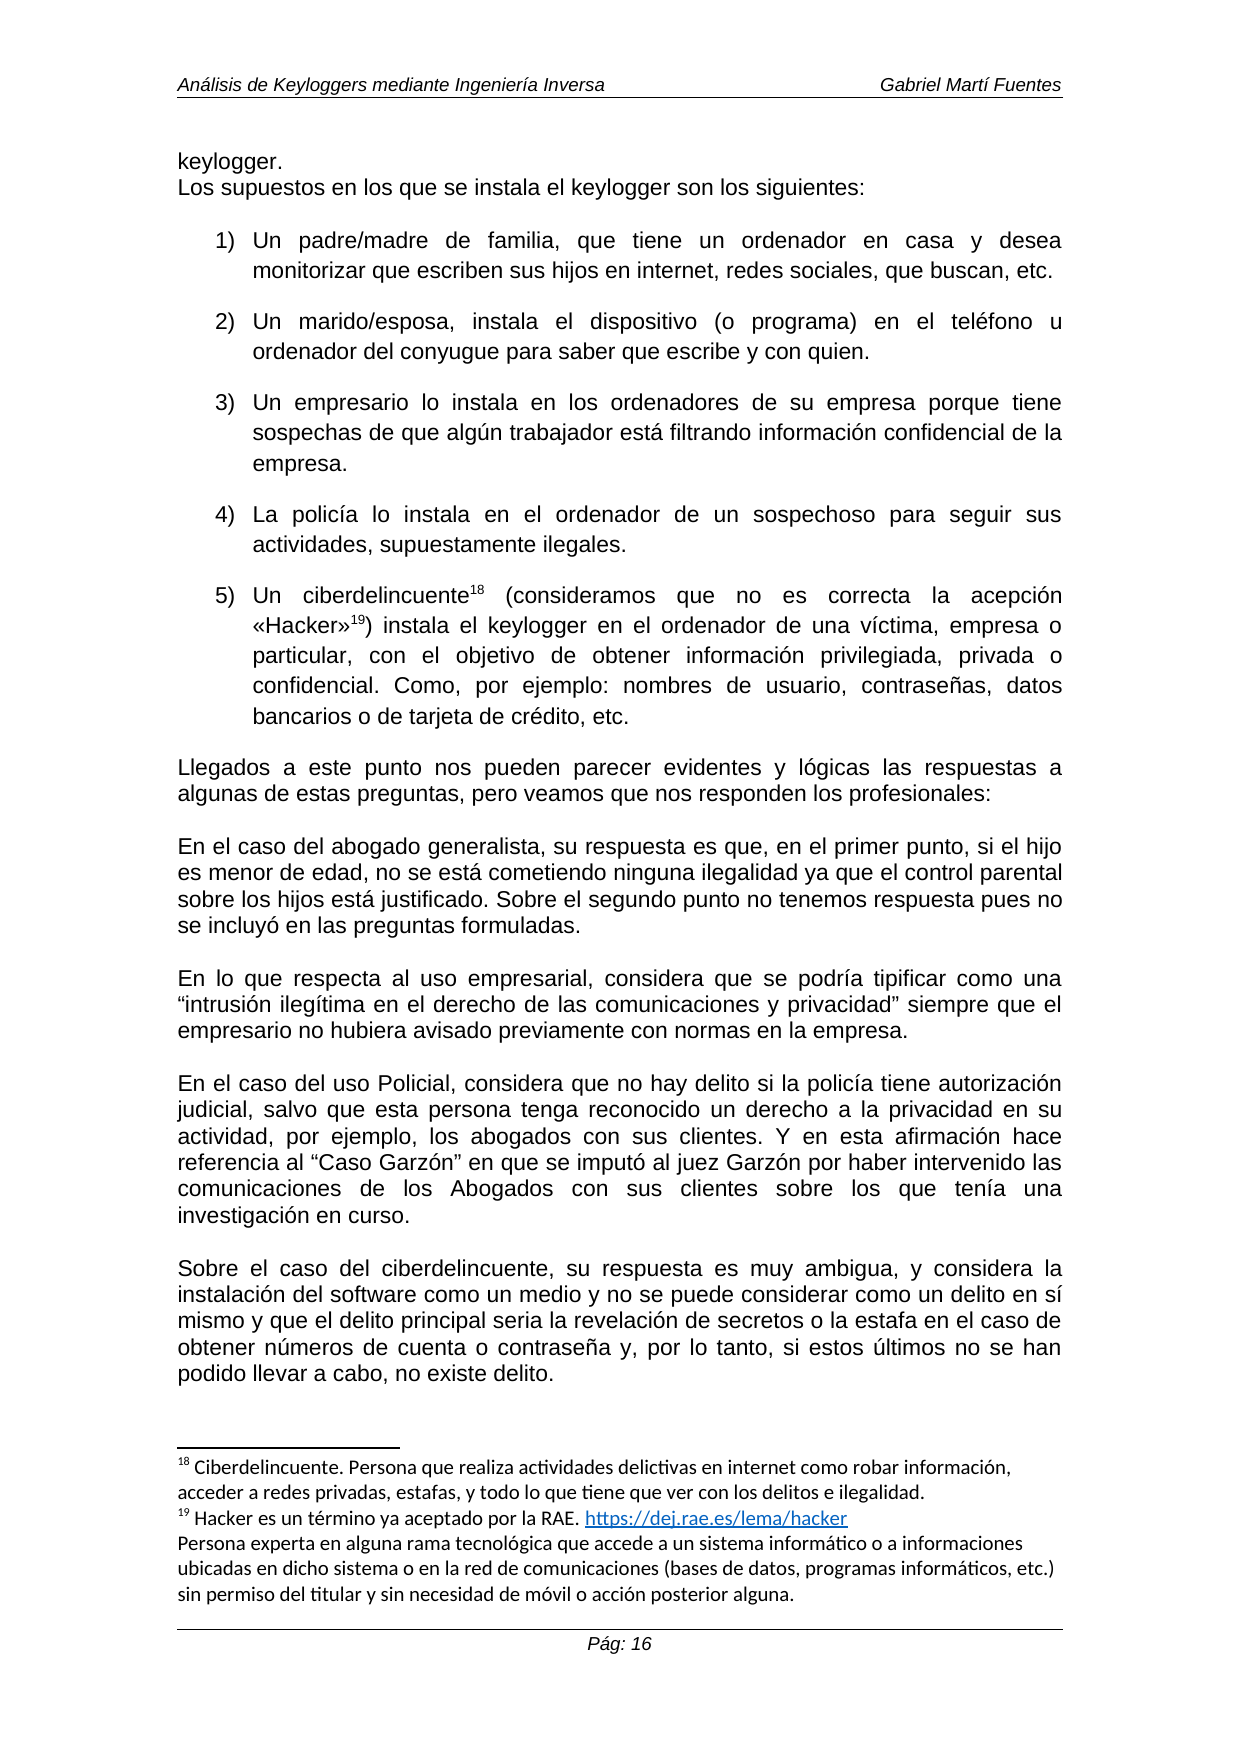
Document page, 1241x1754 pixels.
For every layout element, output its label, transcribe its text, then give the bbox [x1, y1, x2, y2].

text En el caso del abogado generalista, su respuesta es que, en el primer punto, si el hijo es menor de edad, no se está cometiendo ninguna ilegalidad ya que el control parental sobre los hijos está justificado. Sobre el segundo punto no tenemos respuesta pues no se incluyó en las preguntas formuladas. [177, 833, 1063, 938]
text Llegados a este punto nos pueden parecer evidentes y lógicas las respuestas a algunas de estas preguntas, pero veamos que nos responden los profesionales: [177, 754, 1063, 806]
list Un empresario lo instala en los ordenadores de su empresa porque tiene sospechas de que algún trabajador está filtrando información confidencial de la empresa. [215, 389, 1063, 476]
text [177, 148, 1063, 174]
list Un ciberdelincuente (consideramos que no es correcta la acepción «Hacker») instala el keylogger en el ordenador de una víctima, empresa o particular, con el objetivo de obtener información privilegiada, privada o confidencial. Como, por ejemplo: nombres de usuario, contraseñas, datos bancarios o de tarjeta de crédito, etc. [215, 582, 1063, 729]
list Un padre/madre de familia, que tiene un ordenador en casa y desea monitorizar que escriben sus hijos en internet, redes sociales, que buscan, etc. [215, 227, 1063, 283]
list La policía lo instala en el ordenador de un sospechoso para seguir sus actividades, supuestamente ilegales. [215, 501, 1063, 557]
text En el caso del uso Policial, considera que no hay delito si la policía tiene autorización judicial, salvo que esta persona tenga reconocido un derecho a la privacidad en su actividad, por ejemplo, los abogados con sus clientes. Y en esta afirmación hace referencia al “Caso Garzón” en que se imputó al juez Garzón por haber intervenido las comunicaciones de los Abogados con sus clientes sobre los que tenía una investigación en curso. [177, 1070, 1063, 1228]
text Sobre el caso del ciberdelincuente, su respuesta es muy ambigua, y considera la instalación del software como un medio y no se puede considerar como un delito en sí mismo y que el delito principal seria la revelación de secretos o la estafa en el caso de obtener números de cuenta o contraseña y, por lo tanto, si estos últimos no se han podido llevar a cabo, no existe delito. [177, 1254, 1063, 1386]
text En lo que respecta al uso empresarial, considera que se podría tipificar como una “intrusión ilegítima en el derecho de las comunicaciones y privacidad” siempre que el empresario no hubiera avisado previamente con normas en la empresa. [177, 964, 1063, 1044]
text Los supuestos en los que se instala el keylogger son los siguientes: [177, 174, 1063, 200]
list Un marido/esposa, instala el dispositivo (o programa) en el teléfono u ordenador del conyugue para saber que escribe y con quien. [215, 308, 1063, 364]
